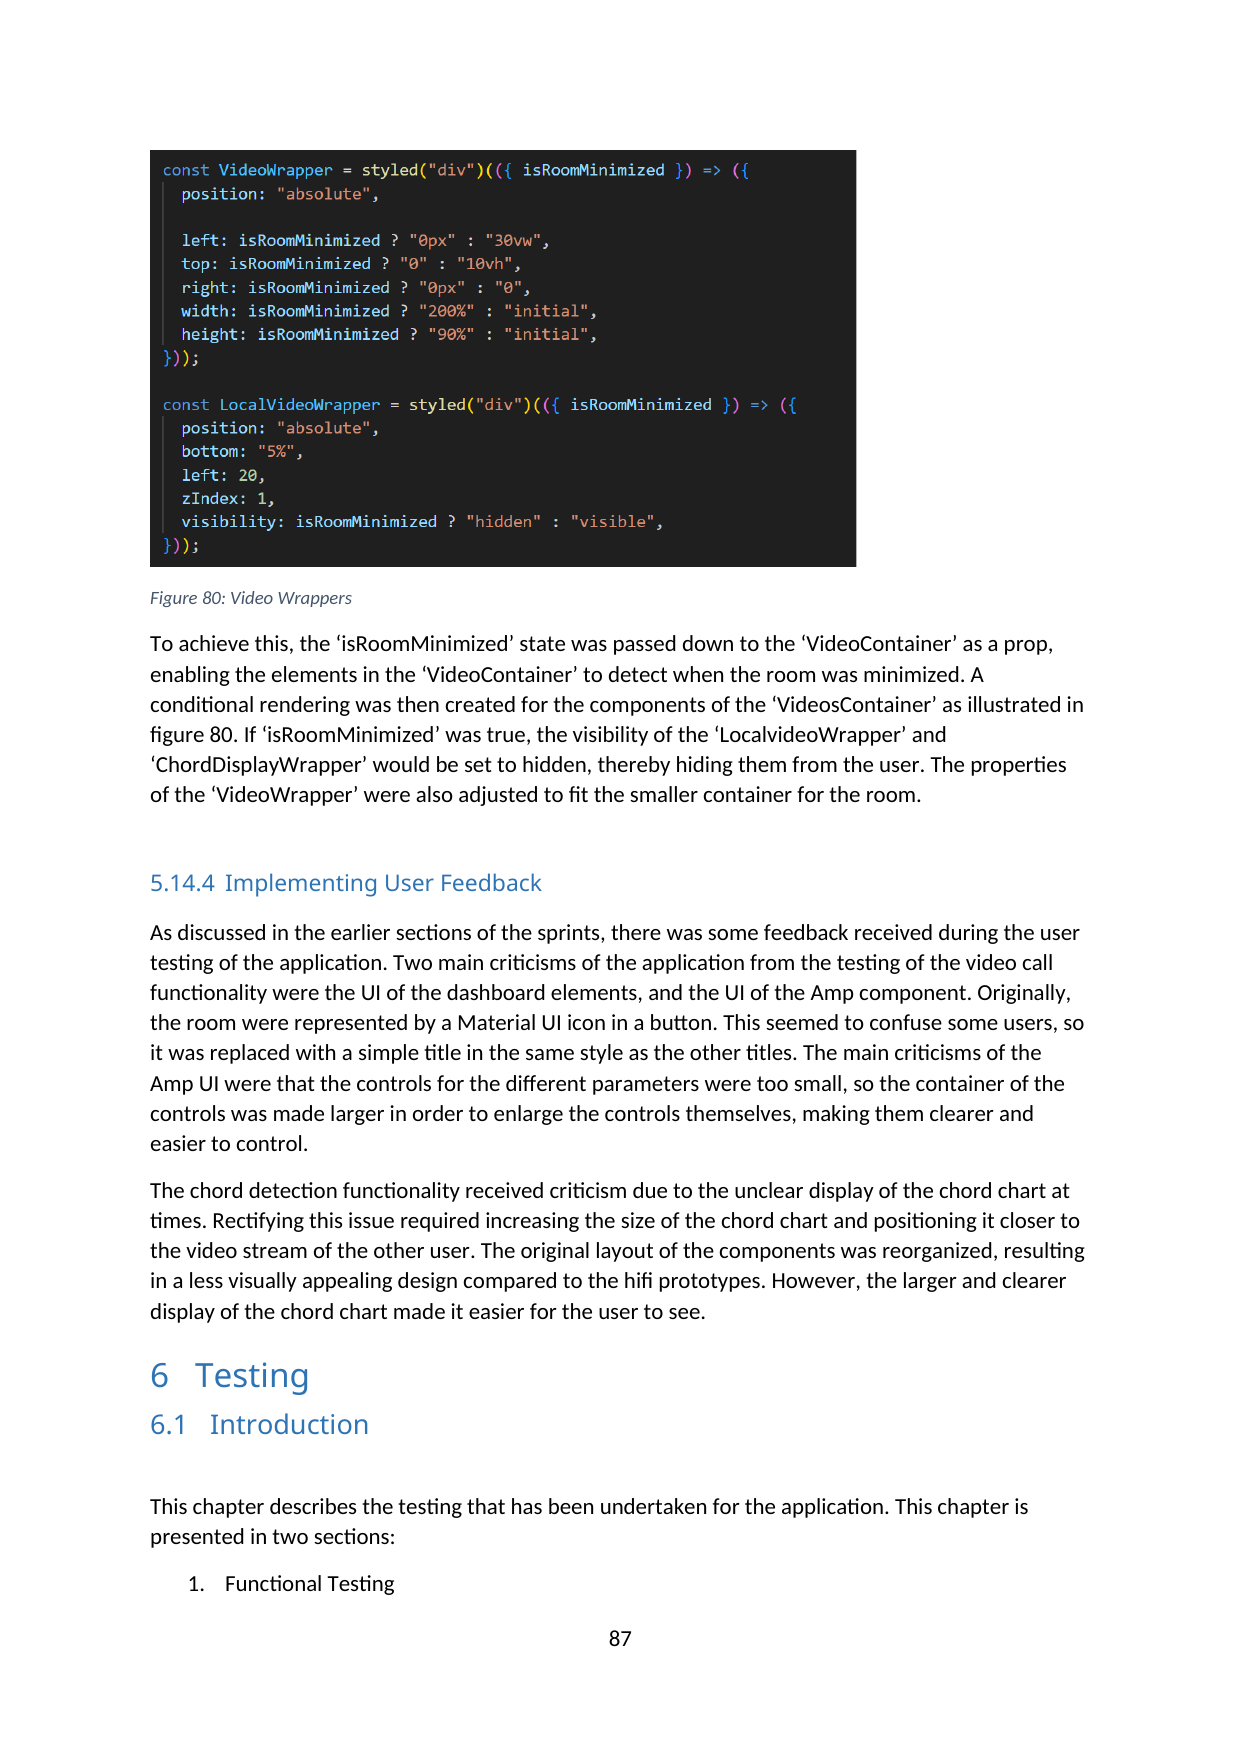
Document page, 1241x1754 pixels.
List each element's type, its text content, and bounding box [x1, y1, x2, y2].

picture [150, 150, 857, 567]
text This chapter describes the testing that has been undertaken for the application. This chapter is presented in two sections: [150, 1492, 1090, 1550]
subtitle Implementing User Feedback [150, 867, 1090, 898]
text As discussed in the earlier sections of the sprints, there was some feedback received during the user testing of the application. Two main criticisms of the application from the testing of the video call functionality were the UI of the dashboard elements, and the UI of the Amp component. Originally, the room were represented by a Material UI icon in a button. This seemed to confuse some users, so it was replaced with a simple title in the same style as the other titles. The main criticisms of the Amp UI were that the controls for the different parameters were too small, so the container of the controls was made larger in order to enlarge the controls themselves, making them clearer and easier to control. [150, 918, 1090, 1157]
text To achieve this, the ‘isRoomMinimized’ state was passed down to the ‘VideoContainer’ as a prop, enabling the elements in the ‘VideoContainer’ to detect when the room was minimized. A conditional rendering was then created for the components of the ‘VideosContainer’ as illustrated in figure 80. If ‘isRoomMinimized’ was true, the visibility of the ‘LocalvideoWrapper’ and ‘ChordDisplayWrapper’ would be set to hidden, thereby hiding them from the user. The properties of the ‘VideoWrapper’ were also adjusted to fit the smaller container for the room. [150, 629, 1090, 809]
list Functional Testing [187, 1569, 1090, 1597]
text Figure 80: Video Wrappers [150, 586, 1090, 609]
text The chord detection functionality received criticism due to the unclear display of the chord chart at times. Rectifying this issue required increasing the size of the chord chart and positioning it closer to the video stream of the other user. The original layout of the components was reorganized, resulting in a less visually appealing design compared to the hifi prototypes. However, the larger and clearer display of the chord chart made it easier for the user to see. [150, 1176, 1090, 1325]
subtitle Testing [150, 1352, 1090, 1397]
subtitle Introduction [150, 1405, 1090, 1442]
